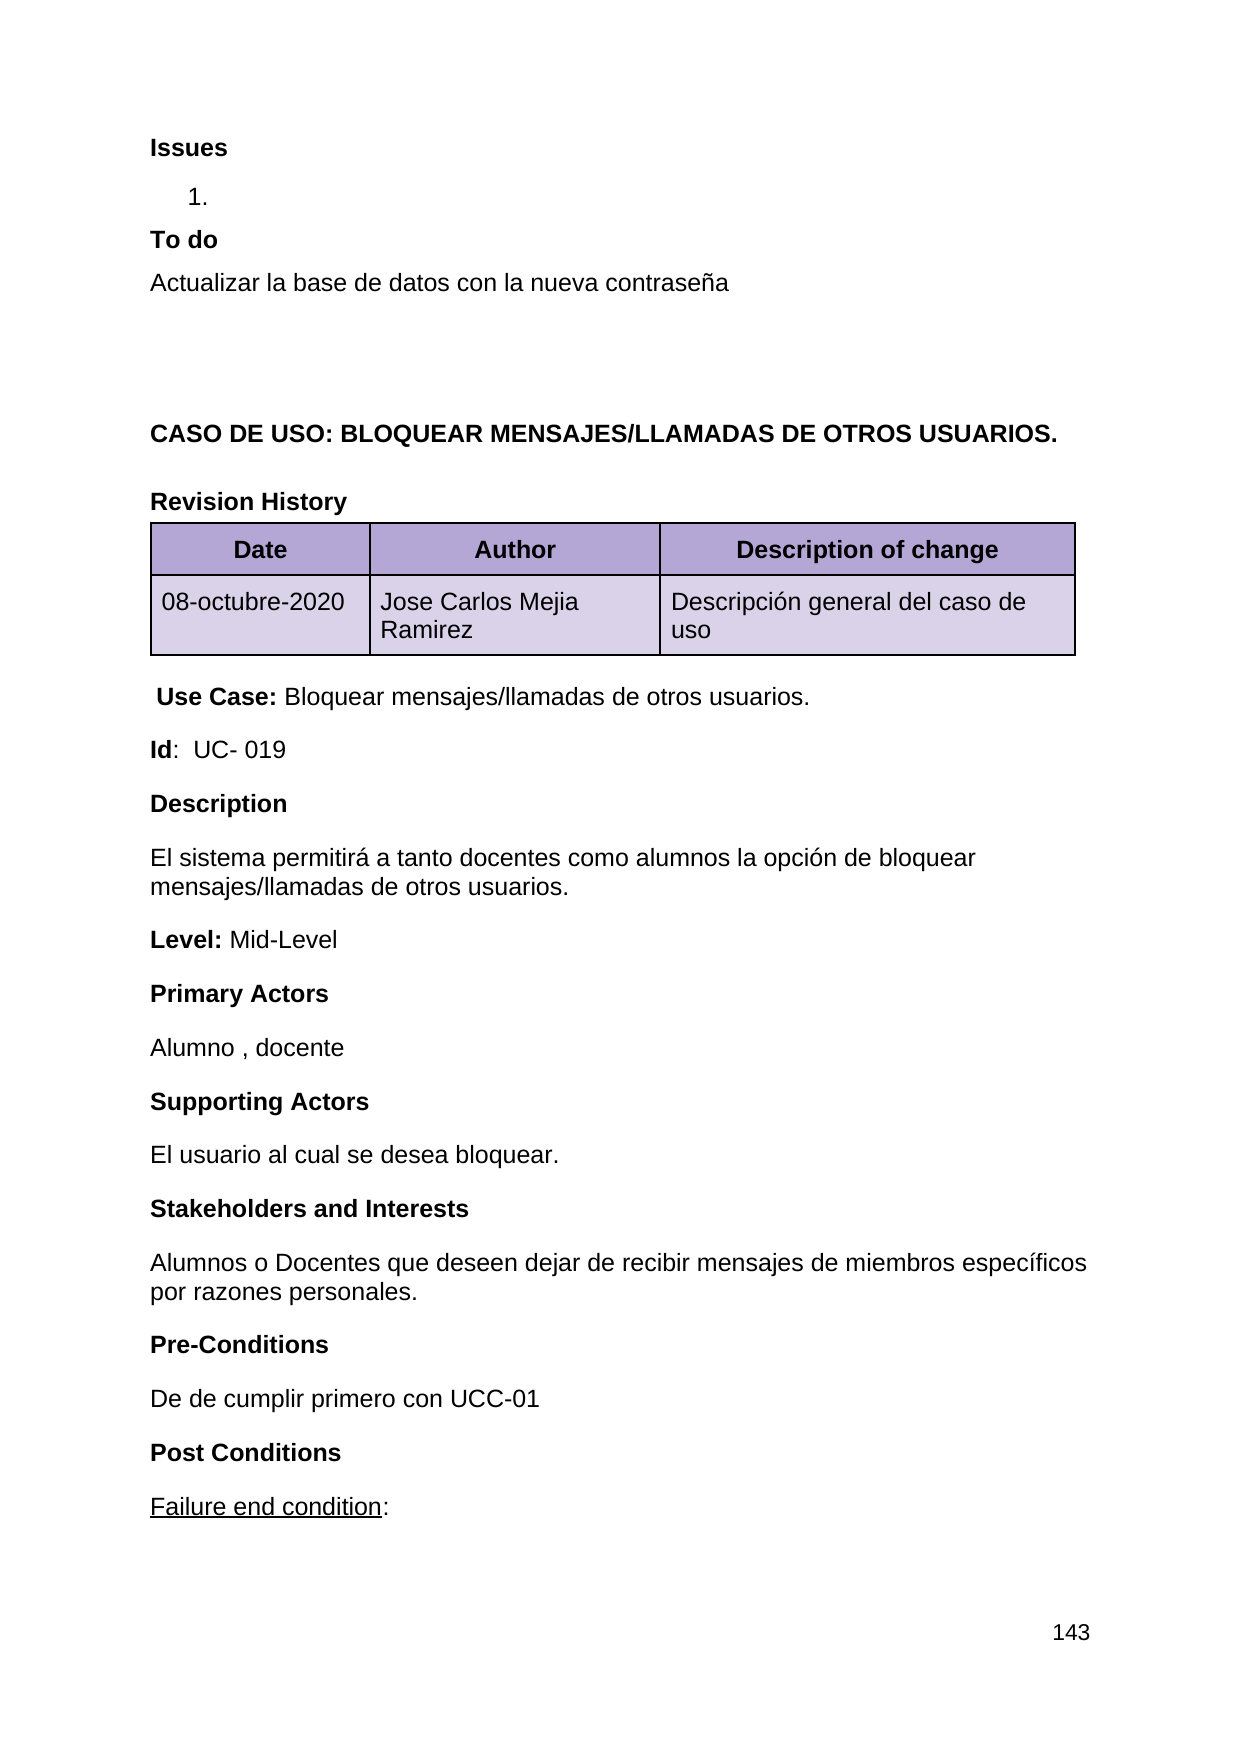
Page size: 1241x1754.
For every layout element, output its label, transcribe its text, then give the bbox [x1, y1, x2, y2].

text Pre-Conditions [150, 1330, 1090, 1359]
text Revision History [150, 487, 1090, 516]
text De de cumplir primero con UCC-01 [150, 1384, 1090, 1413]
text CASO DE USO: BLOQUEAR MENSAJES/LLAMADAS DE OTROS USUARIOS. [150, 419, 1090, 448]
text Alumnos o Docentes que deseen dejar de recibir mensajes de miembros específicos por razones personales. [150, 1248, 1090, 1305]
text Use Case: Bloquear mensajes/llamadas de otros usuarios. [150, 681, 1090, 710]
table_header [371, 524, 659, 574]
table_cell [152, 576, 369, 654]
text To do [150, 225, 1090, 254]
text Description [150, 789, 1090, 818]
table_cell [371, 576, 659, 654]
text Post Conditions [150, 1438, 1090, 1466]
text Stakeholders and Interests [150, 1194, 1090, 1223]
text Issues [150, 133, 1090, 162]
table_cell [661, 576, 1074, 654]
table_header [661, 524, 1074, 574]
text Level: Mid-Level [150, 925, 1090, 954]
text Supporting Actors [150, 1086, 1090, 1115]
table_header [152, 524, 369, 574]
text Alumno , docente [150, 1033, 1090, 1061]
text Failure end condition: [150, 1491, 1090, 1520]
text Primary Actors [150, 979, 1090, 1008]
text El usuario al cual se desea bloquear. [150, 1140, 1090, 1169]
text Id: UC- 019 [150, 735, 1090, 764]
text Actualizar la base de datos con la nueva contraseña [150, 268, 1090, 297]
text El sistema permitirá a tanto docentes como alumnos la opción de bloquear mensajes/llamadas de otros usuarios. [150, 843, 1090, 900]
